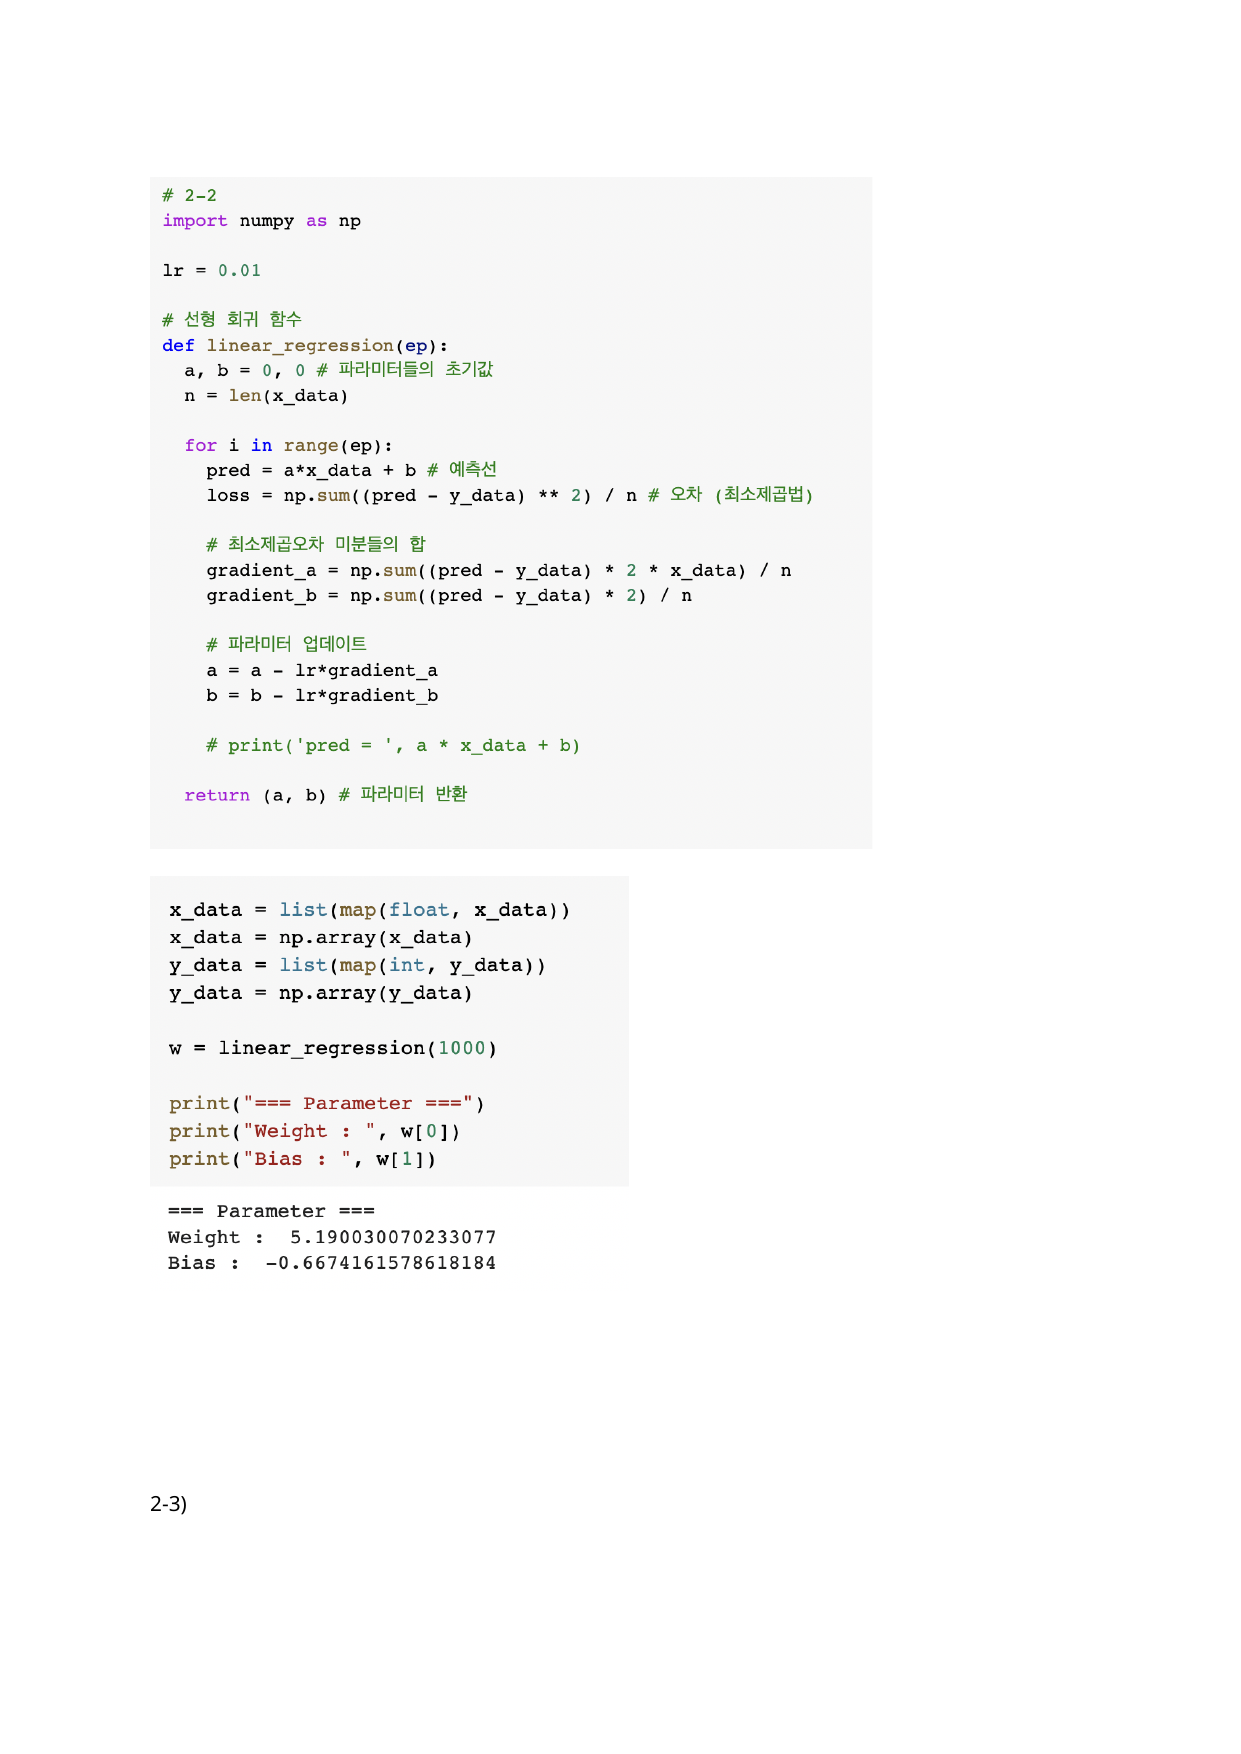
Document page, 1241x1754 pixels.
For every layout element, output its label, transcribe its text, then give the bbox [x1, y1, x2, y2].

picture [150, 876, 629, 1291]
picture [150, 177, 873, 849]
text 2-3) [150, 1489, 1090, 1518]
